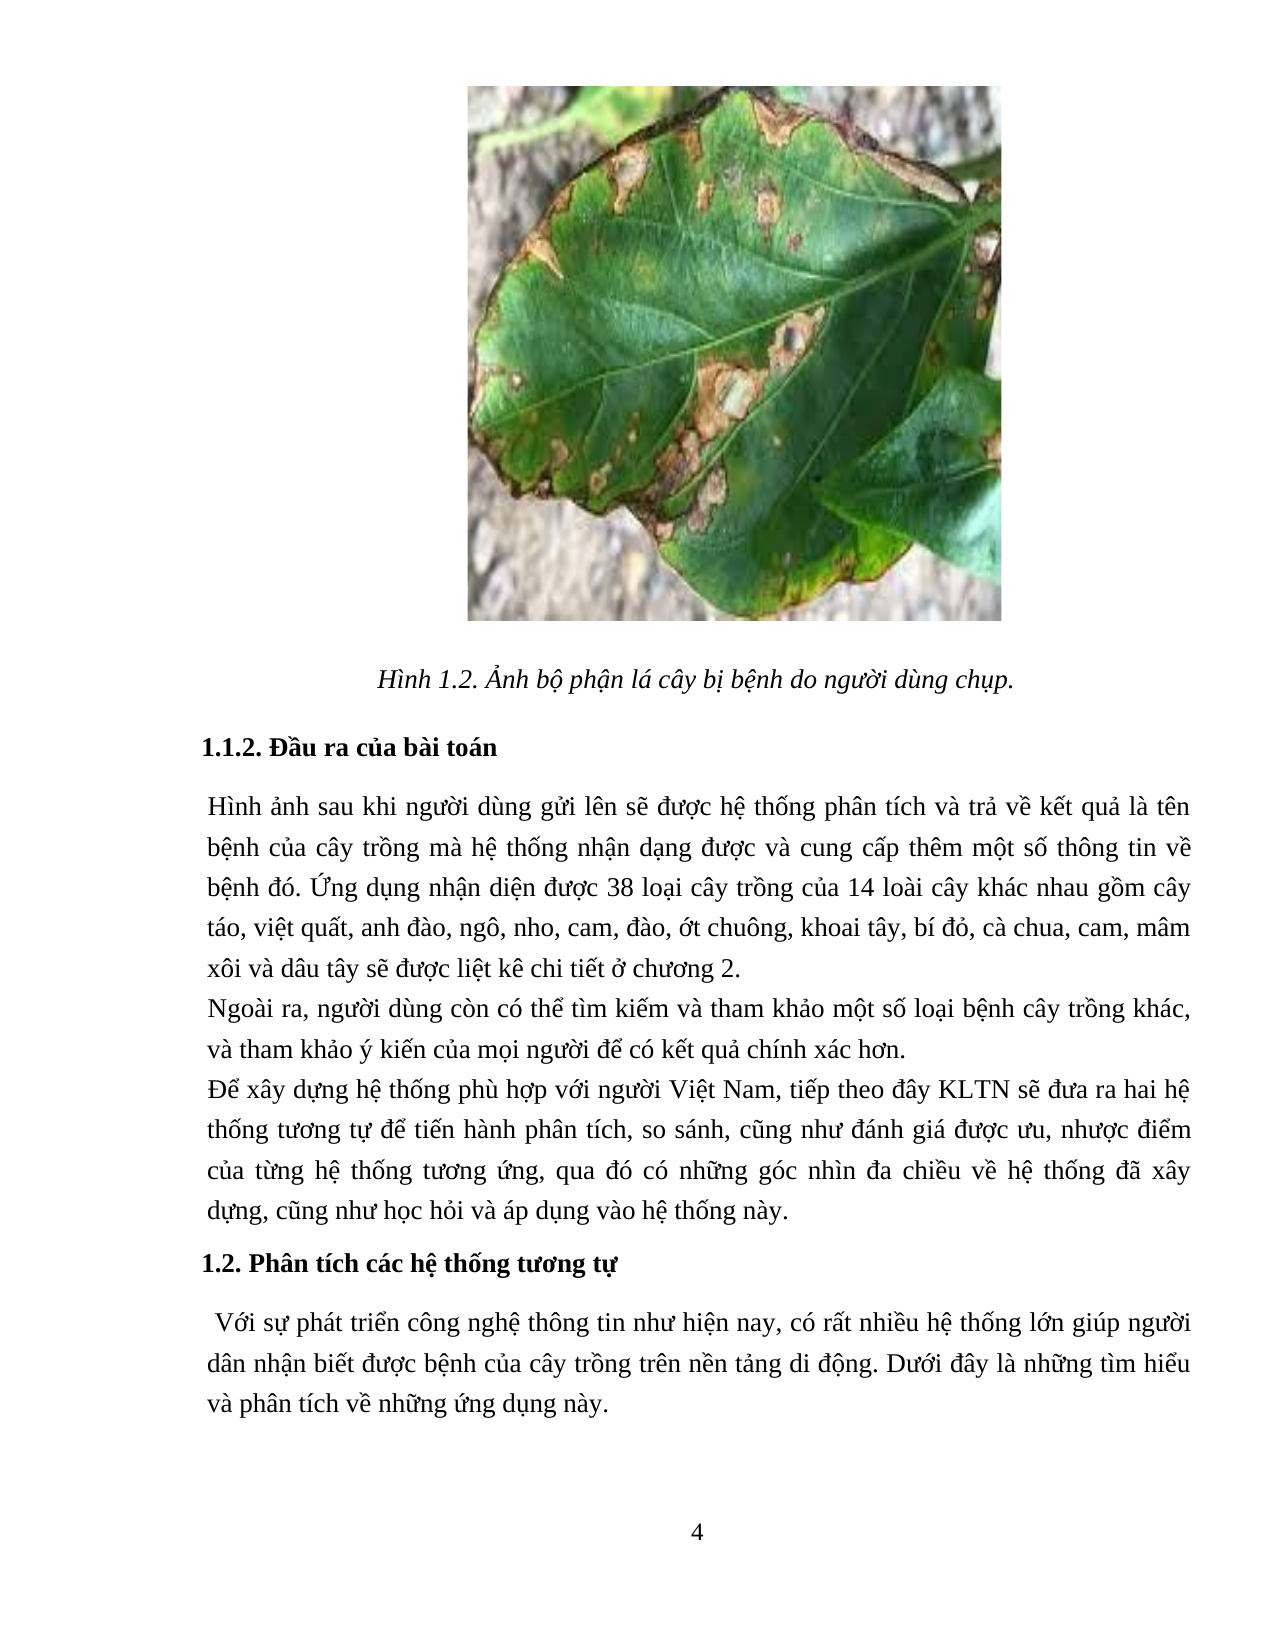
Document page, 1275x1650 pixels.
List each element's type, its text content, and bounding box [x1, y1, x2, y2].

text Hình ảnh sau khi người dùng gửi lên sẽ được hệ thống phân tích và trả về kết quả là tên bệnh của cây trồng mà hệ thống nhận dạng được và cung cấp thêm một số thông tin về bệnh đó. Ứng dụng nhận diện được 38 loại cây trồng của 14 loài cây khác nhau gồm cây táo, việt quất, anh đào, ngô, nho, cam, đào, ớt chuông, khoai tây, bí đỏ, cà chua, cam, mâm xôi và dâu tây sẽ được liệt kê chi tiết ở chương 2. [207, 790, 1193, 983]
subtitle 1.1.2. Đầu ra của bài toán [201, 731, 1193, 762]
text Với sự phát triển công nghệ thông tin như hiện nay, có rất nhiều hệ thống lớn giúp người dân nhận biết được bệnh của cây trồng trên nền tảng di động. Dưới đây là những tìm hiểu và phân tích về những ứng dụng này. [207, 1307, 1193, 1418]
subtitle 1.2. Phân tích các hệ thống tương tự [201, 1247, 1193, 1278]
text Ngoài ra, người dùng còn có thể tìm kiếm và tham khảo một số loại bệnh cây trồng khác, và tham khảo ý kiến của mọi người để có kết quả chính xác hơn. [207, 992, 1193, 1064]
text Để xây dựng hệ thống phù hợp với người Việt Nam, tiếp theo đây KLTN sẽ đưa ra hai hệ thống tương tự để tiến hành phân tích, so sánh, cũng như đánh giá được ưu, nhược điểm của từng hệ thống tương ứng, qua đó có những góc nhìn đa chiều về hệ thống đã xây dựng, cũng như học hỏi và áp dụng vào hệ thống này. [207, 1073, 1193, 1226]
text Hình 1.2. Ảnh bộ phận lá cây bị bệnh do người dùng chụp. [201, 664, 1193, 695]
picture [467, 86, 1002, 621]
